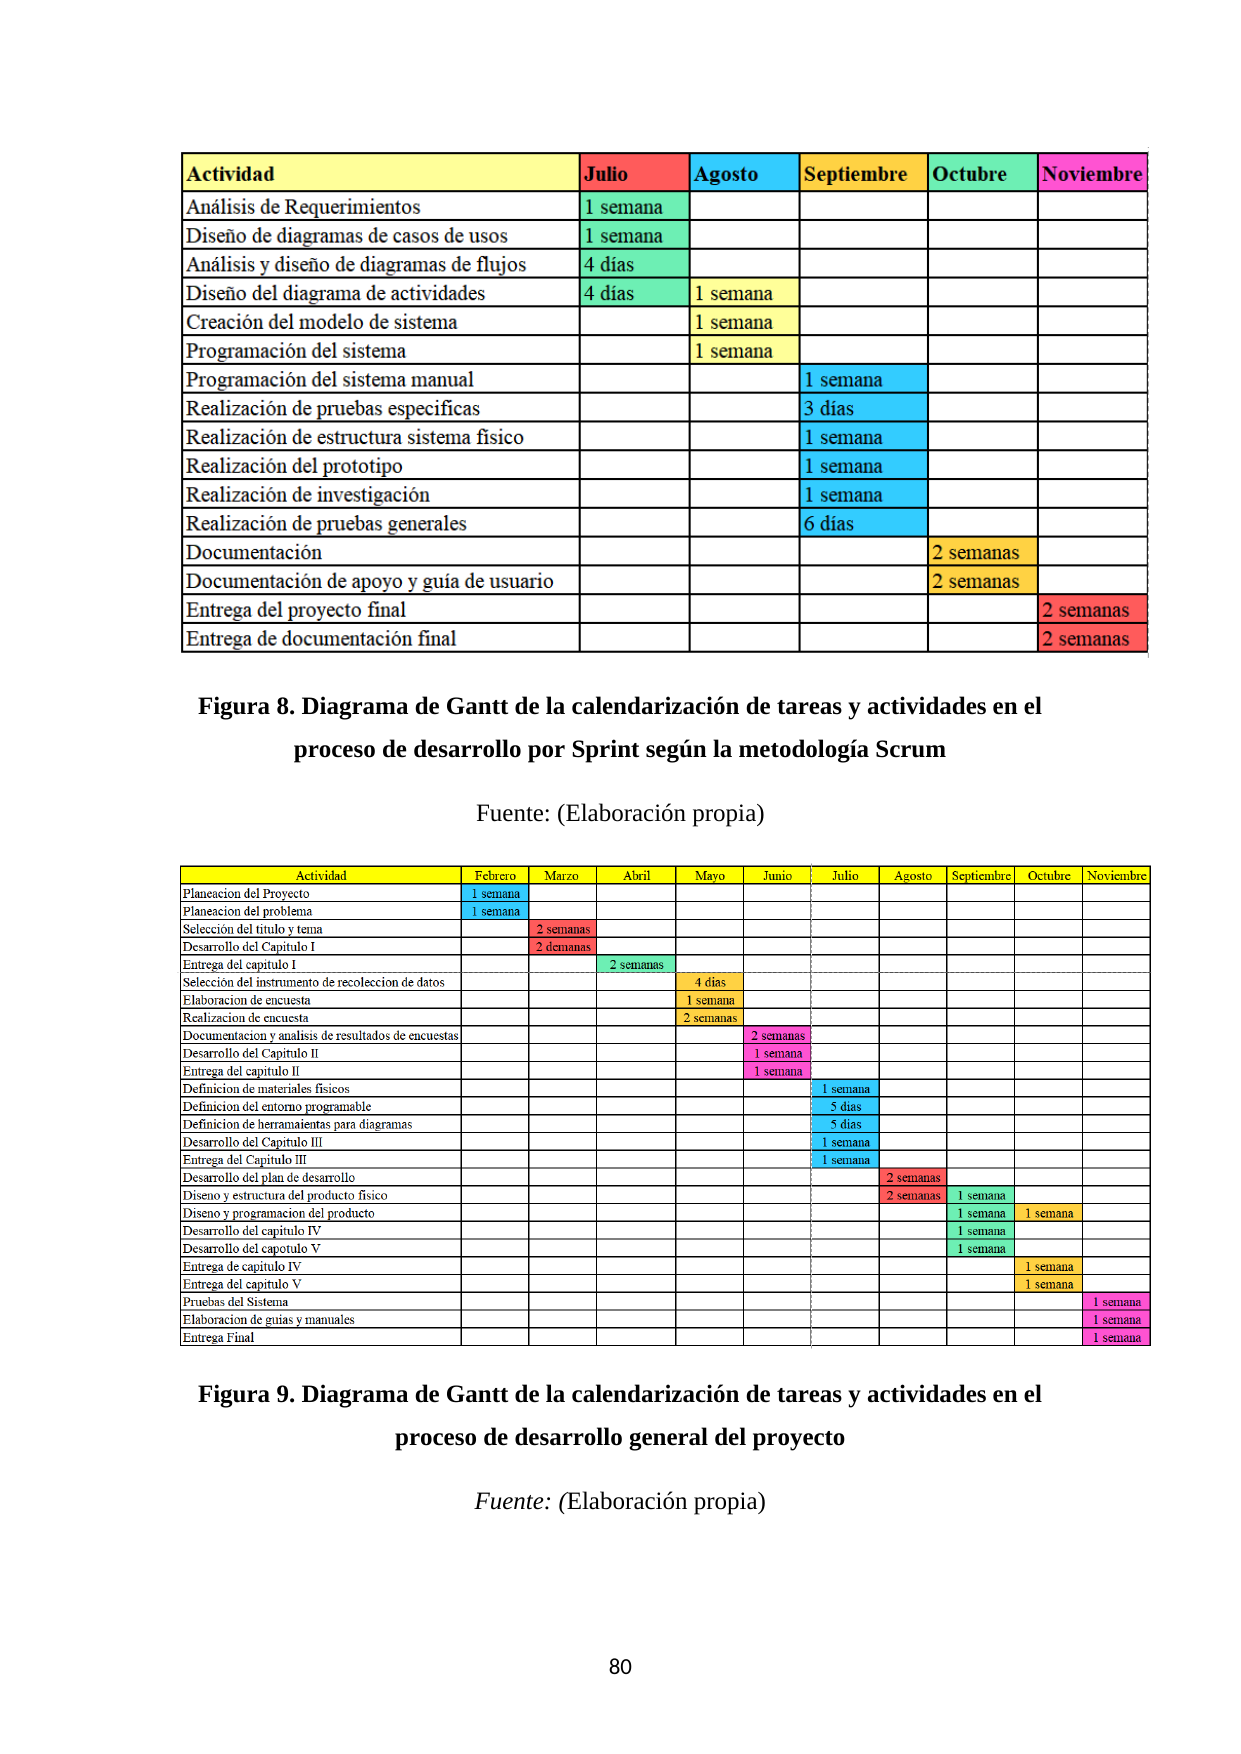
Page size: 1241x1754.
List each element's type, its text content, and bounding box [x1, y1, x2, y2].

text Figura 9. Diagrama de Gantt de la calendarización de tareas y actividades en el proceso de desarrollo general del proyecto [177, 1379, 1063, 1451]
text Figura 8. Diagrama de Gantt de la calendarización de tareas y actividades en el proceso de desarrollo por Sprint según la metodología Scrum [177, 691, 1063, 763]
text Fuente: (Elaboración propia) [177, 1486, 1063, 1515]
picture [177, 862, 1153, 1349]
picture [177, 147, 1153, 661]
text Fuente: (Elaboración propia) [177, 798, 1063, 827]
